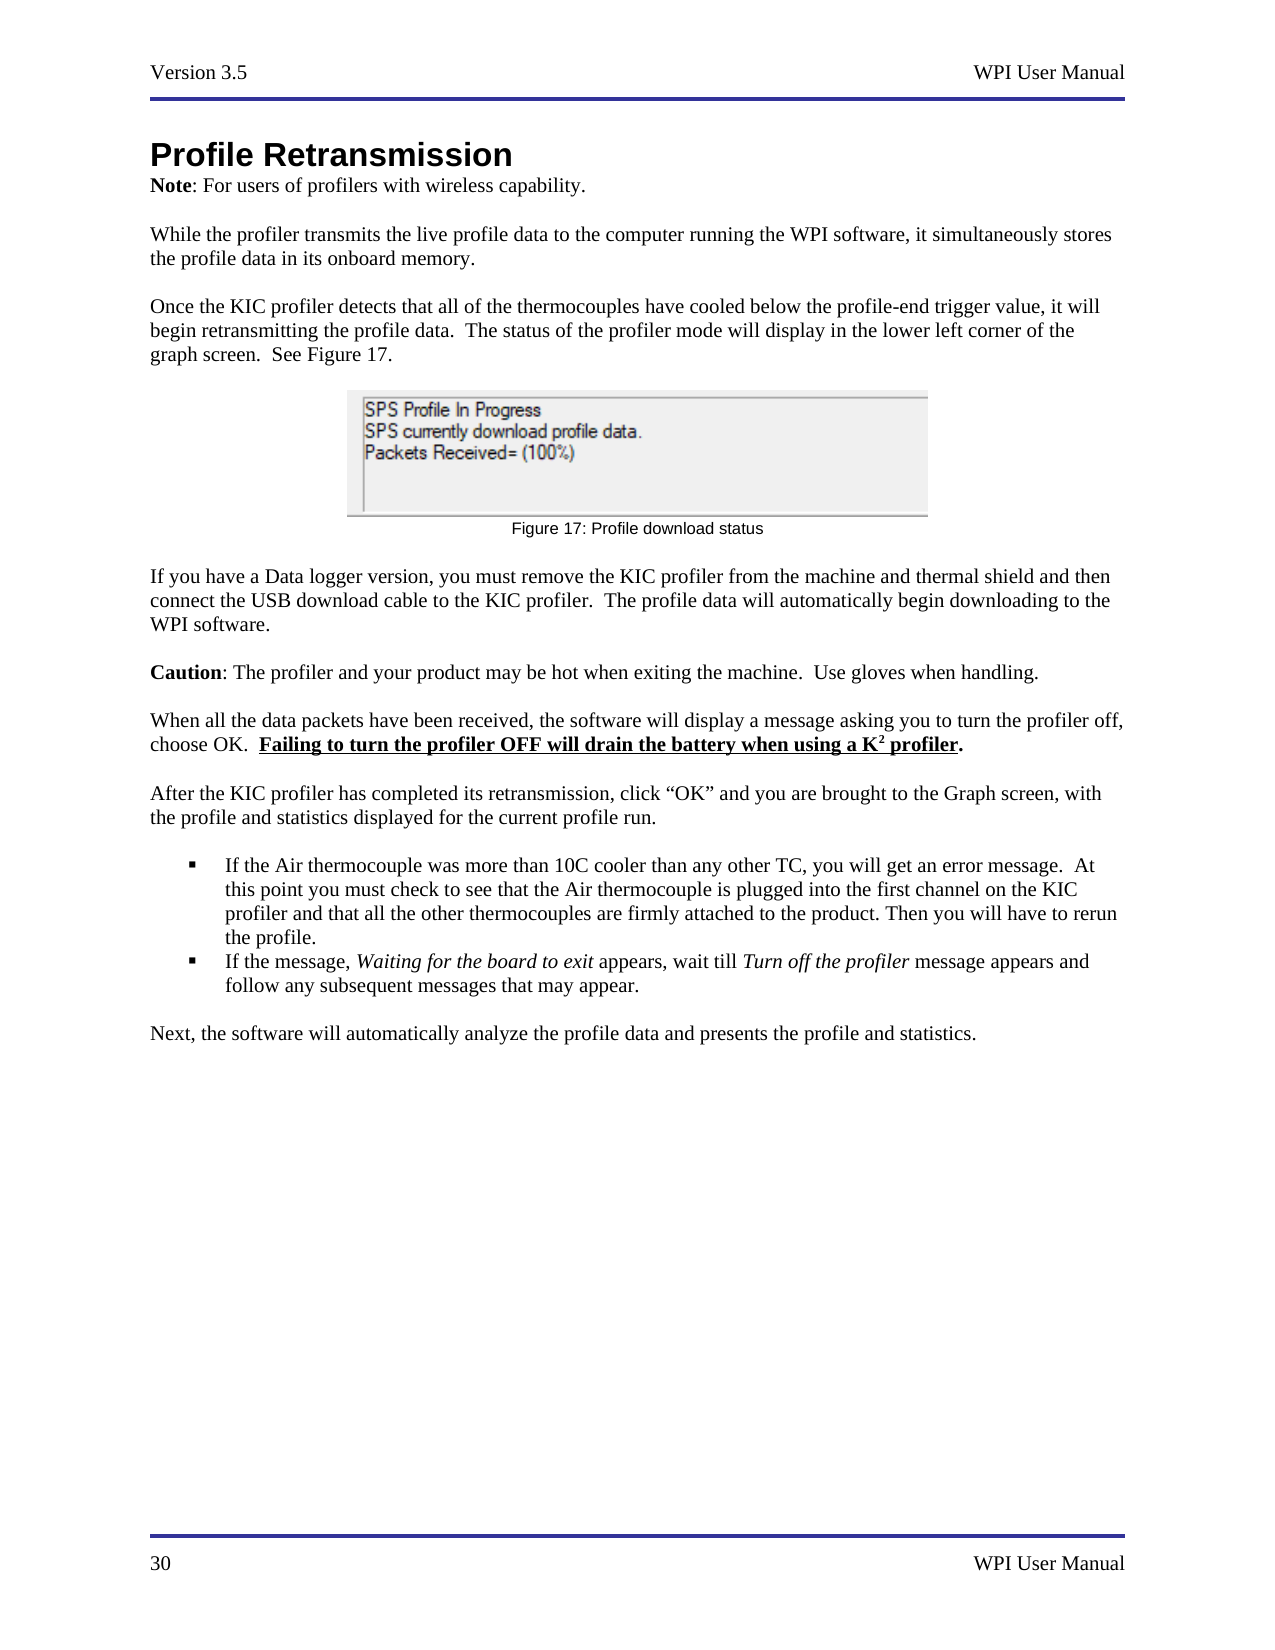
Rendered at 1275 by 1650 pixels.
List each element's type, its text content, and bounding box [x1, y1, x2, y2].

text Next, the software will automatically analyze the profile data and presents the profile and statistics. [150, 1021, 1125, 1045]
list If the message, Waiting for the board to exit appears, wait till Turn off the profiler message appears and follow any subsequent messages that may appear. [187, 949, 1125, 997]
text While the profiler transmits the live profile data to the computer running the WPI software, it simultaneously stores the profile data in its onboard memory. [150, 222, 1125, 270]
text Note: For users of profilers with wireless capability. [150, 173, 1125, 197]
subtitle Profile Retransmission [150, 135, 1125, 173]
list If the Air thermocouple was more than 10C cooler than any other TC, you will get an error message. At this point you must check to see that the Air thermocouple is plugged into the first channel on the KIC profiler and that all the other thermocouples are firmly attached to the product. Then you will have to rerun the profile. [187, 853, 1125, 949]
text Once the KIC profiler detects that all of the thermocouples have cooled below the profile-end trigger value, it will begin retransmitting the profile data. The status of the profiler mode will display in the lower left corner of the graph screen. See Figure 17. [150, 294, 1125, 366]
text After the KIC profiler has completed its retransmission, click “OK” and you are brought to the Graph screen, with the profile and statistics displayed for the current profile run. [150, 781, 1125, 829]
text Caution: The profiler and your product may be hot when exiting the machine. Use gloves when handling. [150, 660, 1125, 684]
text If you have a Data logger version, you must remove the KIC profiler from the machine and thermal shield and then connect the USB download cable to the KIC profiler. The profile data will automatically begin downloading to the WPI software. [150, 564, 1125, 636]
text Figure 17: Profile download status [150, 519, 1125, 538]
text When all the data packets have been received, the software will display a message asking you to turn the profiler off, choose OK. Failing to turn the profiler OFF will drain the battery when using a K2 profiler. [150, 708, 1125, 756]
picture [347, 390, 928, 517]
